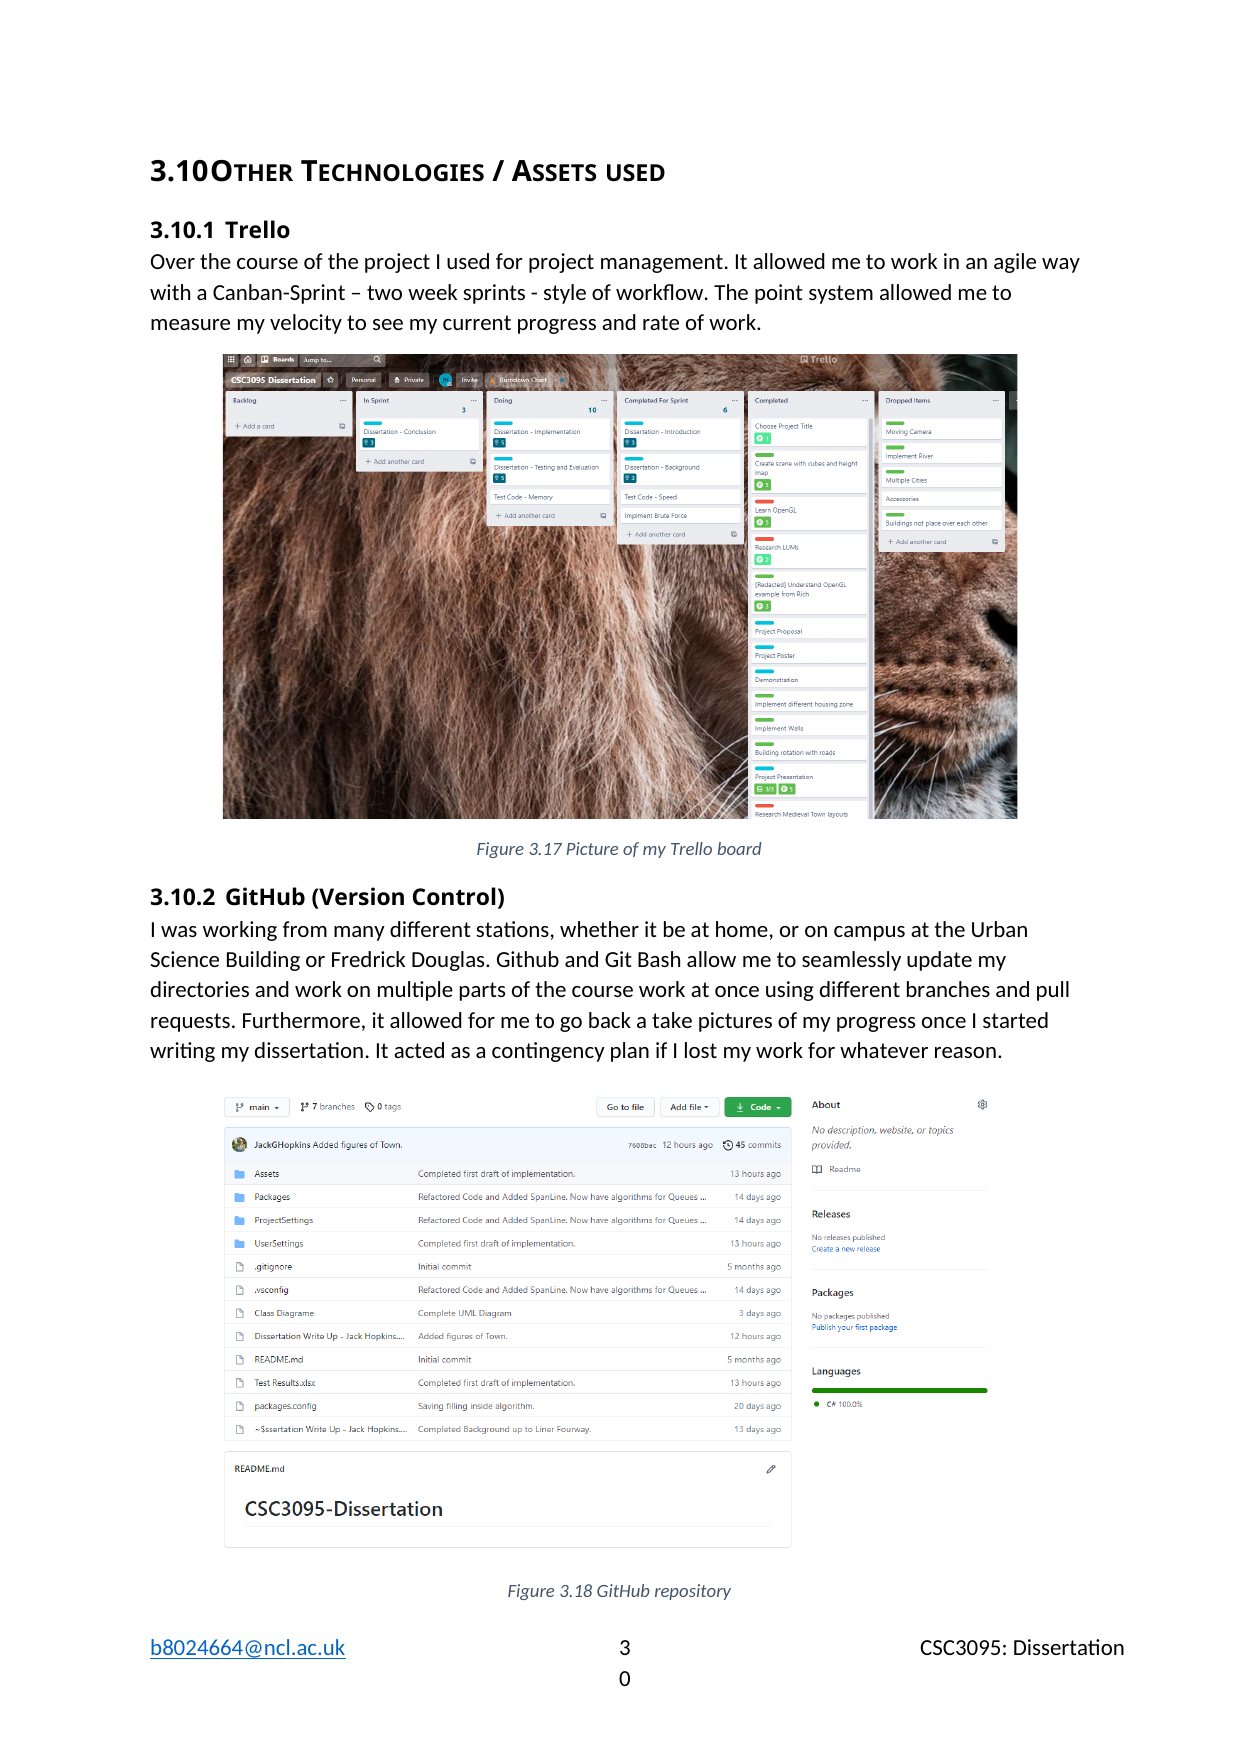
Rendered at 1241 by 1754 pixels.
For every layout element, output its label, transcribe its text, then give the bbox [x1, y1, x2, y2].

subtitle Other Technologies / Assets used [150, 150, 1090, 190]
subtitle Trello [150, 214, 1090, 245]
text Figure 3.13 Picture of my Trello board [150, 838, 1090, 861]
subtitle GitHub (Version Control) [150, 881, 1090, 913]
picture [222, 354, 1018, 819]
picture [216, 1091, 1025, 1560]
text I was working from many different stations, whether it be at home, or on campus at the Urban Science Building or Fredrick Douglas. Github and Git Bash allow me to seamlessly update my directories and work on multiple parts of the course work at once using different branches and pull requests. Furthermore, it allowed for me to go back a take pictures of my progress once I started writing my dissertation. It acted as a contingency plan if I lost my work for whatever reason. [150, 915, 1090, 1064]
text Over the course of the project I used for project management. It allowed me to work in an agile way with a Canban-Sprint – two week sprints - style of workflow. The point system allowed me to measure my velocity to see my current progress and rate of work. [150, 247, 1090, 336]
